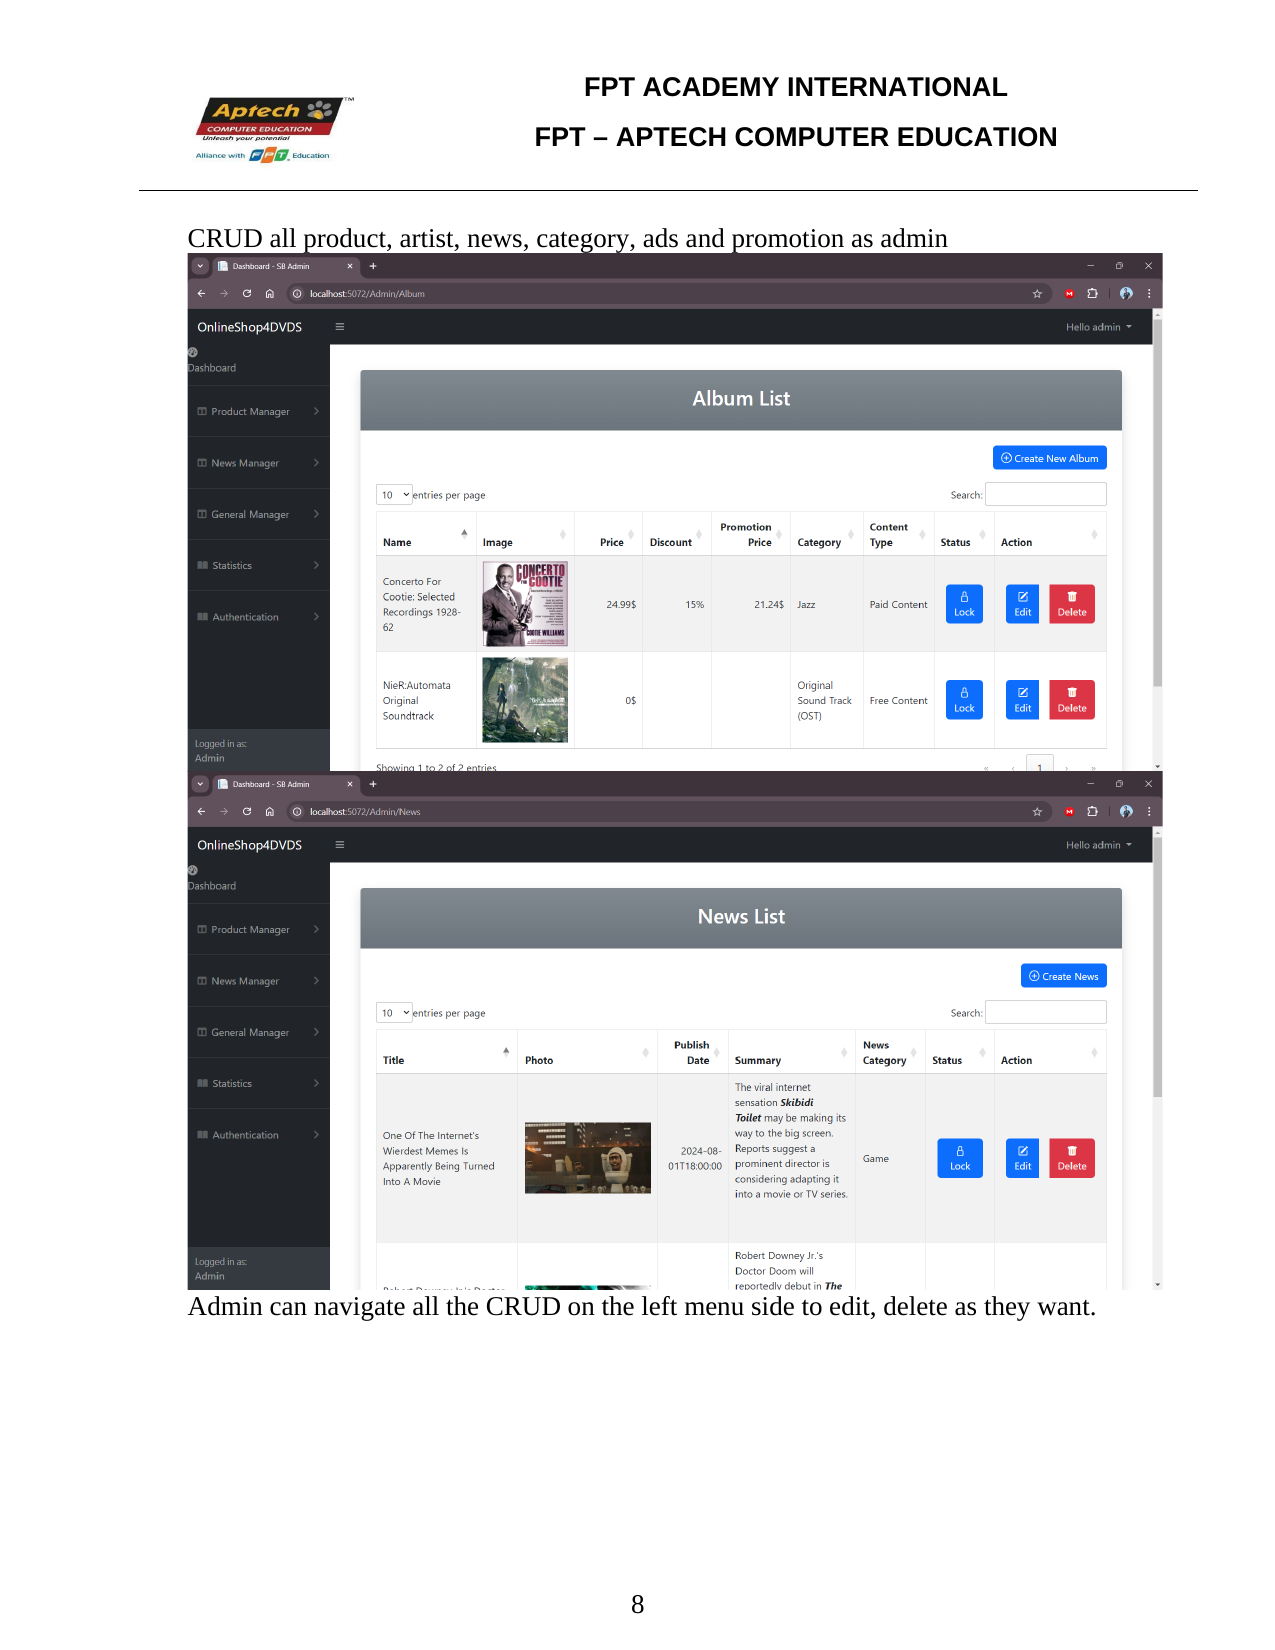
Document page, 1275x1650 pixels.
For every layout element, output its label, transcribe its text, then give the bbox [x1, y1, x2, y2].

picture [187, 253, 1163, 1290]
text Admin can navigate all the CRUD on the left menu side to edit, delete as they want. [150, 1290, 1125, 1321]
picture [183, 70, 366, 190]
text CRUD all product, artist, news, category, ads and promotion as admin [150, 222, 1125, 254]
